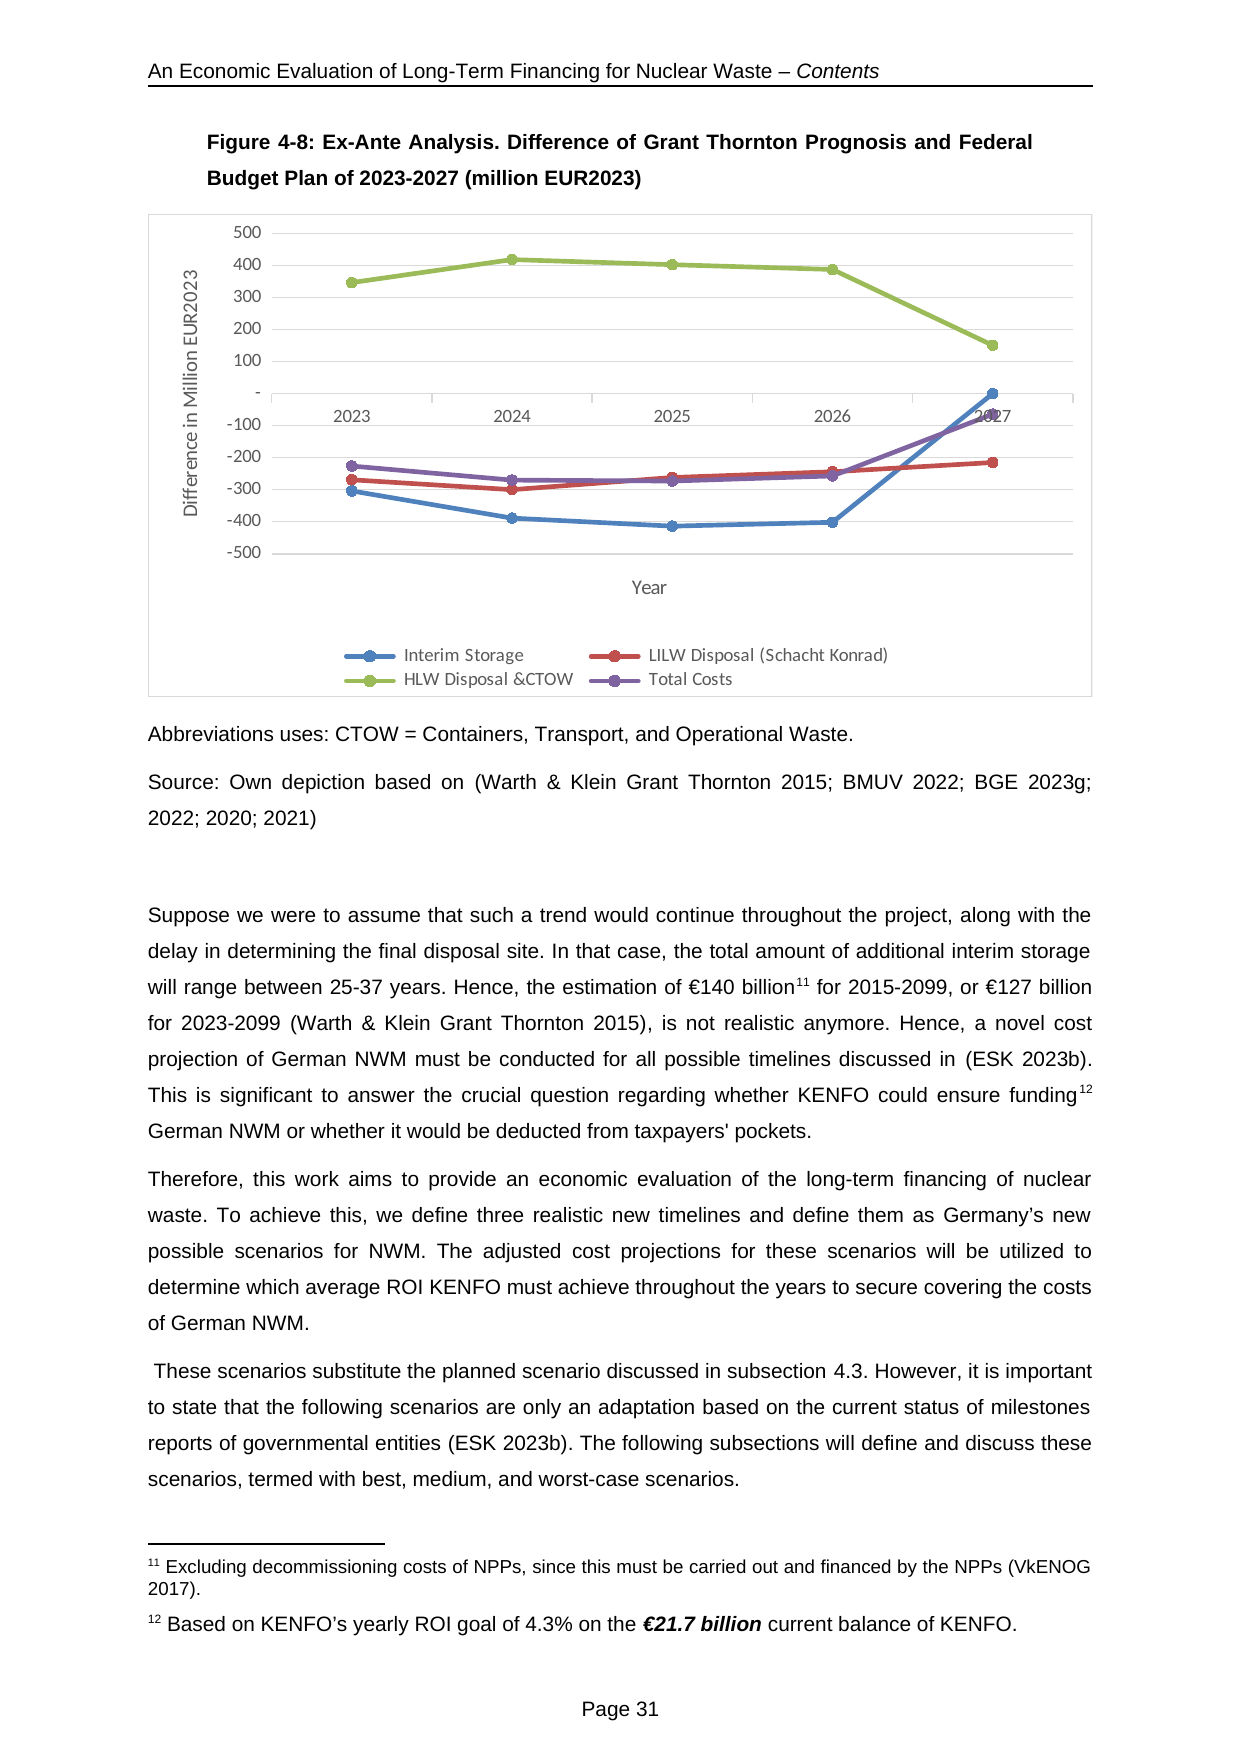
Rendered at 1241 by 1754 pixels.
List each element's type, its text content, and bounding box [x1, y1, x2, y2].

text Therefore, this work aims to provide an economic evaluation of the long-term financing of nuclear waste. To achieve this, we define three realistic new timelines and define them as Germany’s new possible scenarios for NWM. The adjusted cost projections for these scenarios will be utilized to determine which average ROI KENFO must achieve throughout the years to secure covering the costs of German NWM. [148, 1167, 1093, 1335]
text Source: Own depiction based on (Warth & Klein Grant Thornton 2015; BMUV 2022; BGE 2023g; 2022; 2020; 2021) [148, 770, 1093, 830]
text These scenarios substitute the planned scenario discussed in subsection ‎4.3. However, it is important to state that the following scenarios are only an adaptation based on the current status of milestones reports of governmental entities (ESK 2023b). The following subsections will define and discuss these scenarios, termed with best, medium, and worst-case scenarios. [148, 1359, 1093, 1491]
text Suppose we were to assume that such a trend would continue throughout the project, along with the delay in determining the final disposal site. In that case, the total amount of additional interim storage will range between 25-37 years. Hence, the estimation of €140 billion for 2015-2099, or €127 billion for 2023-2099 (Warth & Klein Grant Thornton 2015), is not realistic anymore. Hence, a novel cost projection of German NWM must be conducted for all possible timelines discussed in (ESK 2023b). This is significant to answer the crucial question regarding whether KENFO could ensure funding German NWM or whether it would be deducted from taxpayers' pockets. [148, 903, 1093, 1142]
text Abbreviations uses: CTOW = Containers, Transport, and Operational Waste. [148, 722, 1093, 746]
